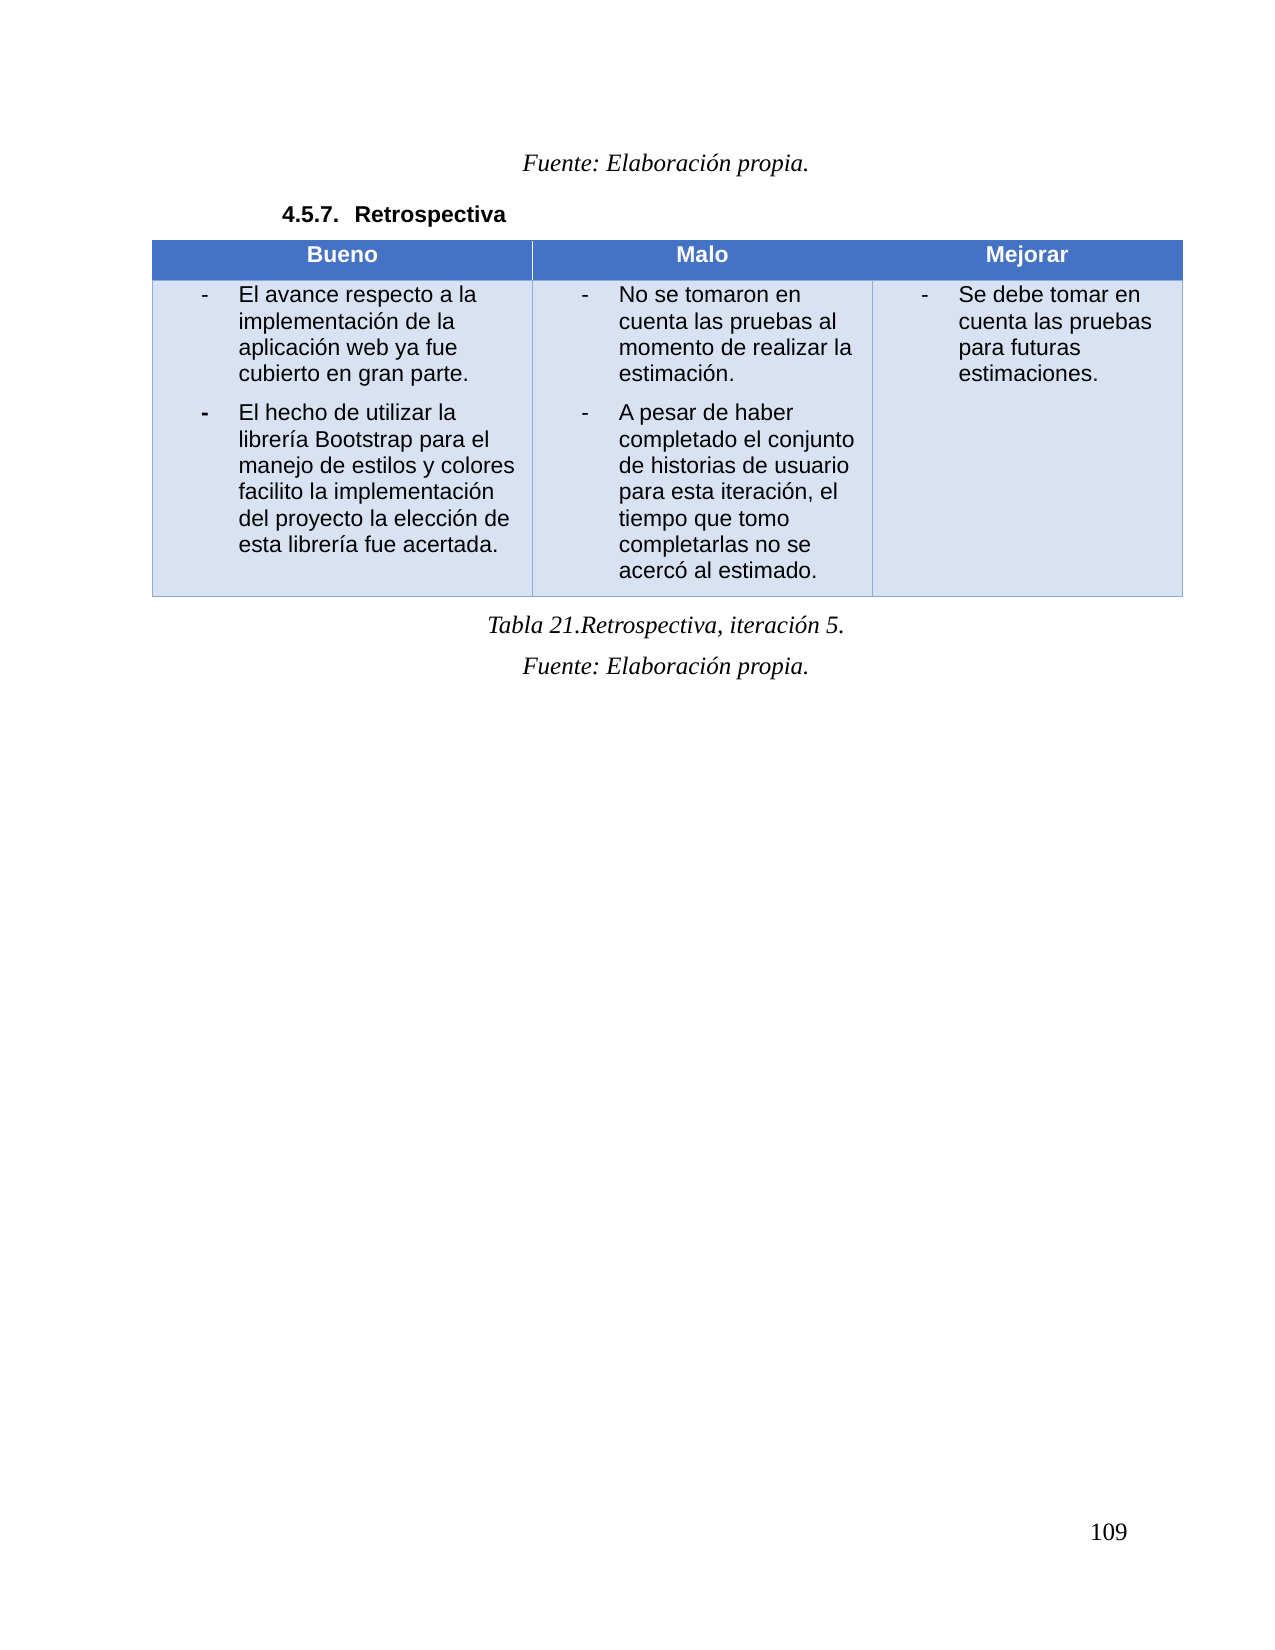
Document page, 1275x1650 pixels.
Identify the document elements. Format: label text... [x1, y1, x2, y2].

table_cell Se debe tomar en cuenta las pruebas para futuras estimaciones. [873, 281, 1182, 596]
table_cell El avance respecto a la implementación de la aplicación web ya fue cubierto en gran parte. El hecho de utilizar la librería Bootstrap para el manejo de estilos y colores facilito la implementación del proyecto la elección de esta librería fue acertada. [153, 281, 532, 596]
table_header Malo [533, 241, 872, 280]
table_header Bueno [153, 241, 532, 280]
subtitle Retrospectiva [282, 201, 1127, 228]
table_cell No se tomaron en cuenta las pruebas al momento de realizar la estimación. A pesar de haber completado el conjunto de historias de usuario para esta iteración, el tiempo que tomo completarlas no se acercó al estimado. [533, 281, 872, 596]
text Fuente: Elaboración propia. [207, 651, 1127, 680]
text Fuente: Elaboración propia. [207, 148, 1127, 176]
table_header Mejorar [872, 241, 1182, 280]
text Tabla 21.Retrospectiva, iteración 5. [207, 610, 1127, 638]
